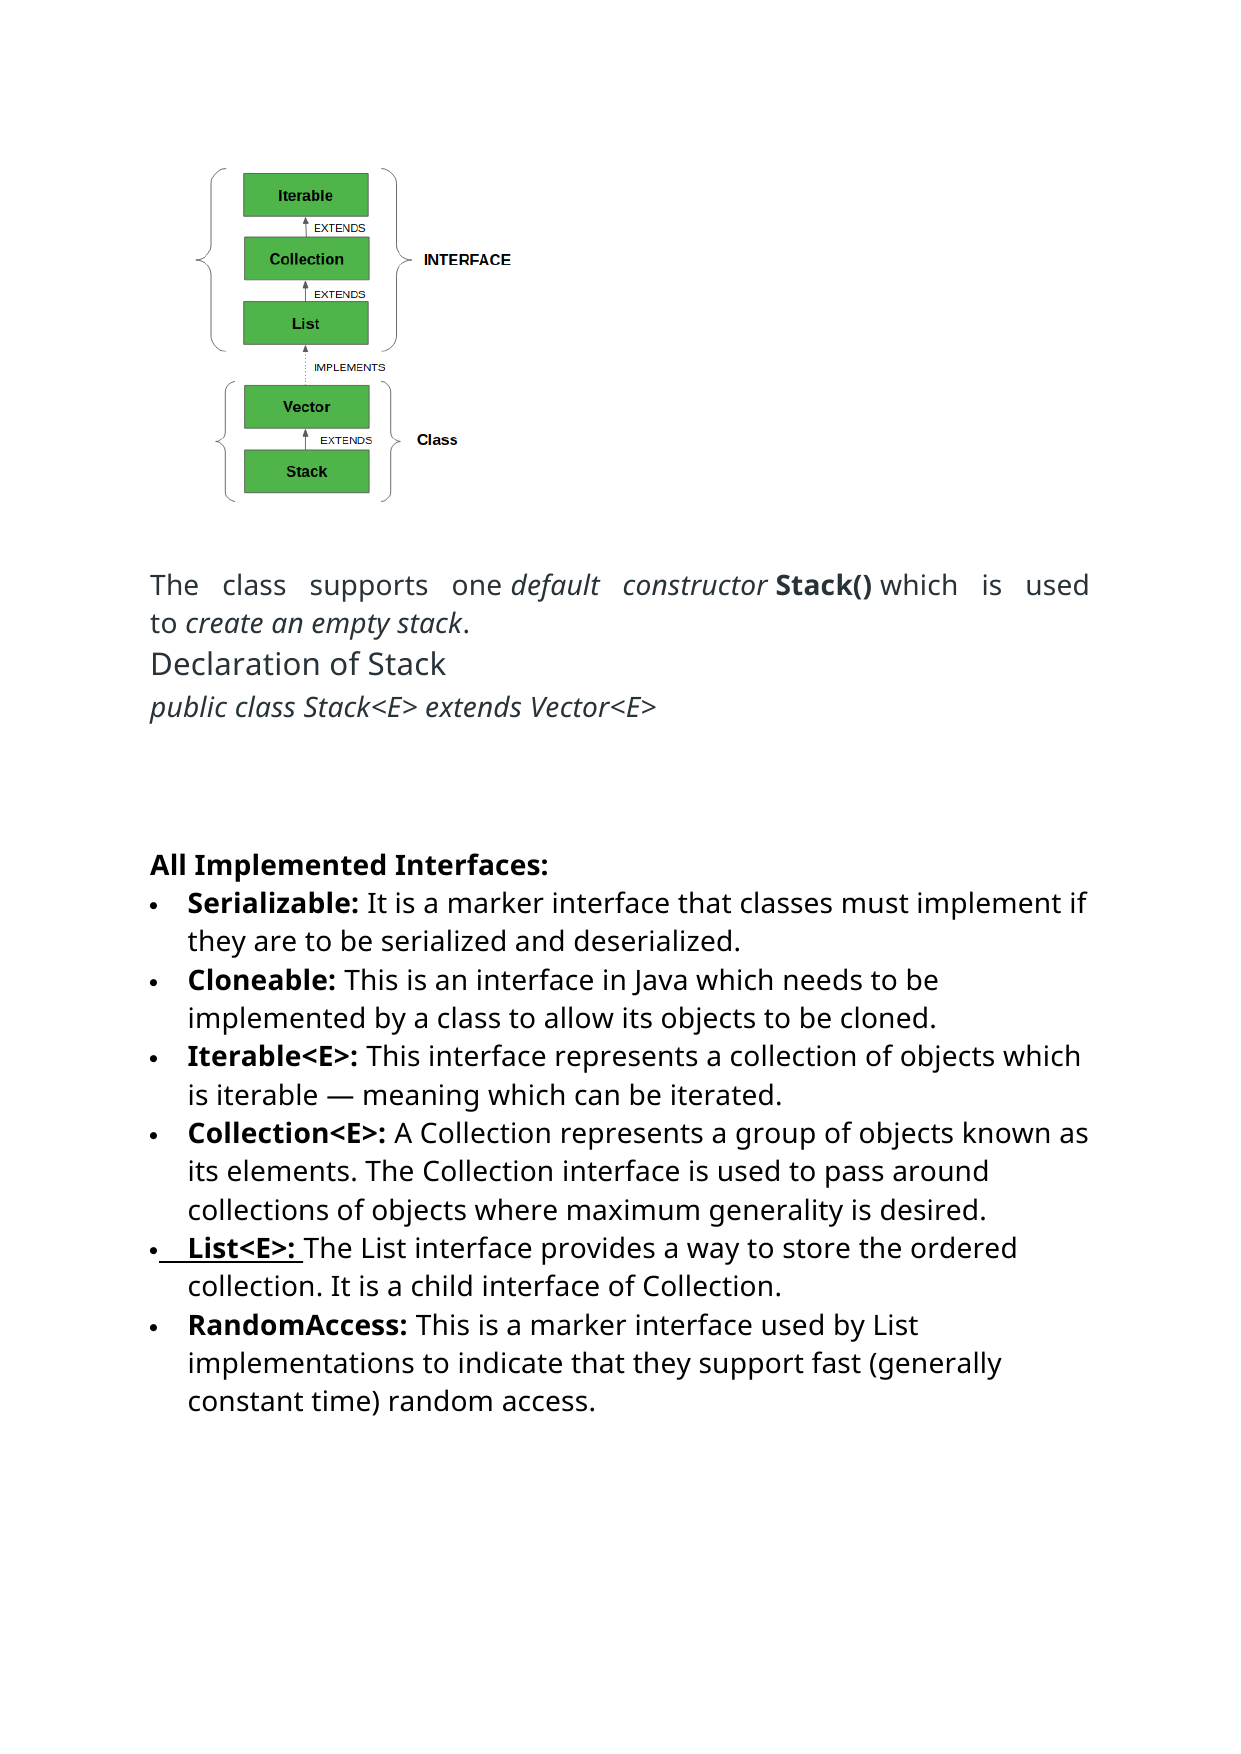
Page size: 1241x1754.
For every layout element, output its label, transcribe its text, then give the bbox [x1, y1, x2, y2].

list Serializable: It is a marker interface that classes must implement if they are to be serialized and deserialized. [150, 883, 1090, 960]
text public class Stack<E> extends Vector<E> [150, 688, 1090, 726]
picture [150, 150, 538, 526]
subtitle Declaration of Stack [150, 642, 1090, 684]
list Collection<E>: A Collection represents a group of objects known as its elements. The Collection interface is used to pass around collections of objects where maximum generality is desired. [150, 1113, 1090, 1228]
text The class supports one default constructor Stack() which is used to create an empty stack. [150, 565, 1090, 642]
list RandomAccess: This is a marker interface used by List implementations to indicate that they support fast (generally constant time) random access. [150, 1305, 1090, 1420]
list List<E>: The List interface provides a way to store the ordered collection. It is a child interface of Collection. [150, 1228, 1090, 1305]
text All Implemented Interfaces: [150, 845, 1090, 883]
list Iterable<E>: This interface represents a collection of objects which is iterable — meaning which can be iterated. [150, 1037, 1090, 1113]
list Cloneable: This is an interface in Java which needs to be implemented by a class to allow its objects to be cloned. [150, 960, 1090, 1037]
